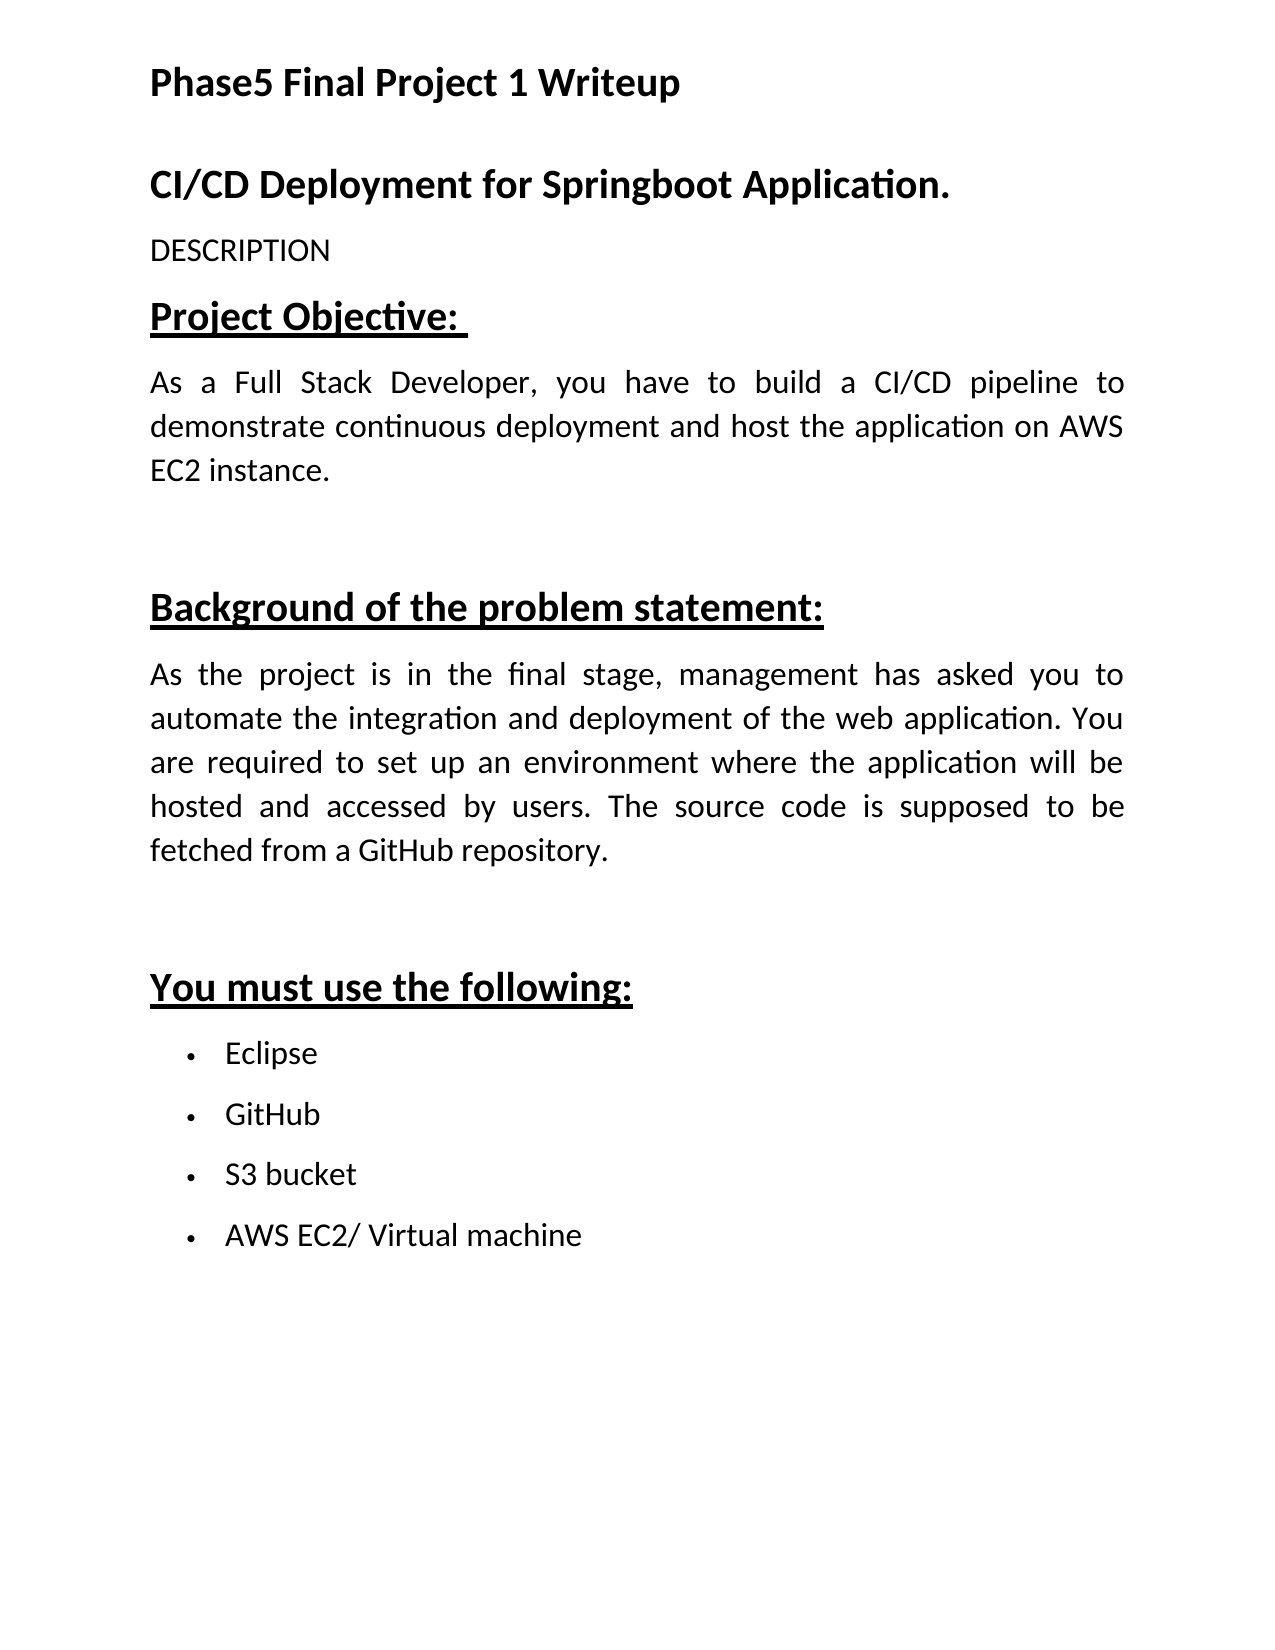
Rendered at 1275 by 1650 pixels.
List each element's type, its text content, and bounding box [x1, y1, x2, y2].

text Project Objective: [150, 290, 1233, 341]
text DESCRIPTION [150, 229, 333, 270]
text As a Full Stack Developer, you have to build a CI/CD pipeline to demonstrate continuous deployment and host the application on AWS EC2 instance. [150, 361, 1125, 490]
list AWS EC2/ Virtual machine [187, 1214, 1233, 1255]
text Background of the problem statement: [150, 581, 1233, 632]
text As the project is in the final stage, management has asked you to automate the integration and deployment of the web application. You are required to set up an environment where the application will be hosted and accessed by users. The source code is supposed to be fetched from a GitHub repository. [150, 653, 1125, 869]
list Eclipse [187, 1032, 1233, 1073]
text Phase5 Final Project 1 Writeup [150, 56, 1233, 107]
list GitHub [187, 1093, 1233, 1134]
text CI/CD Deployment for Springboot Application. [150, 158, 1233, 209]
text You must use the following: [150, 961, 1233, 1012]
list S3 bucket [187, 1153, 1233, 1194]
